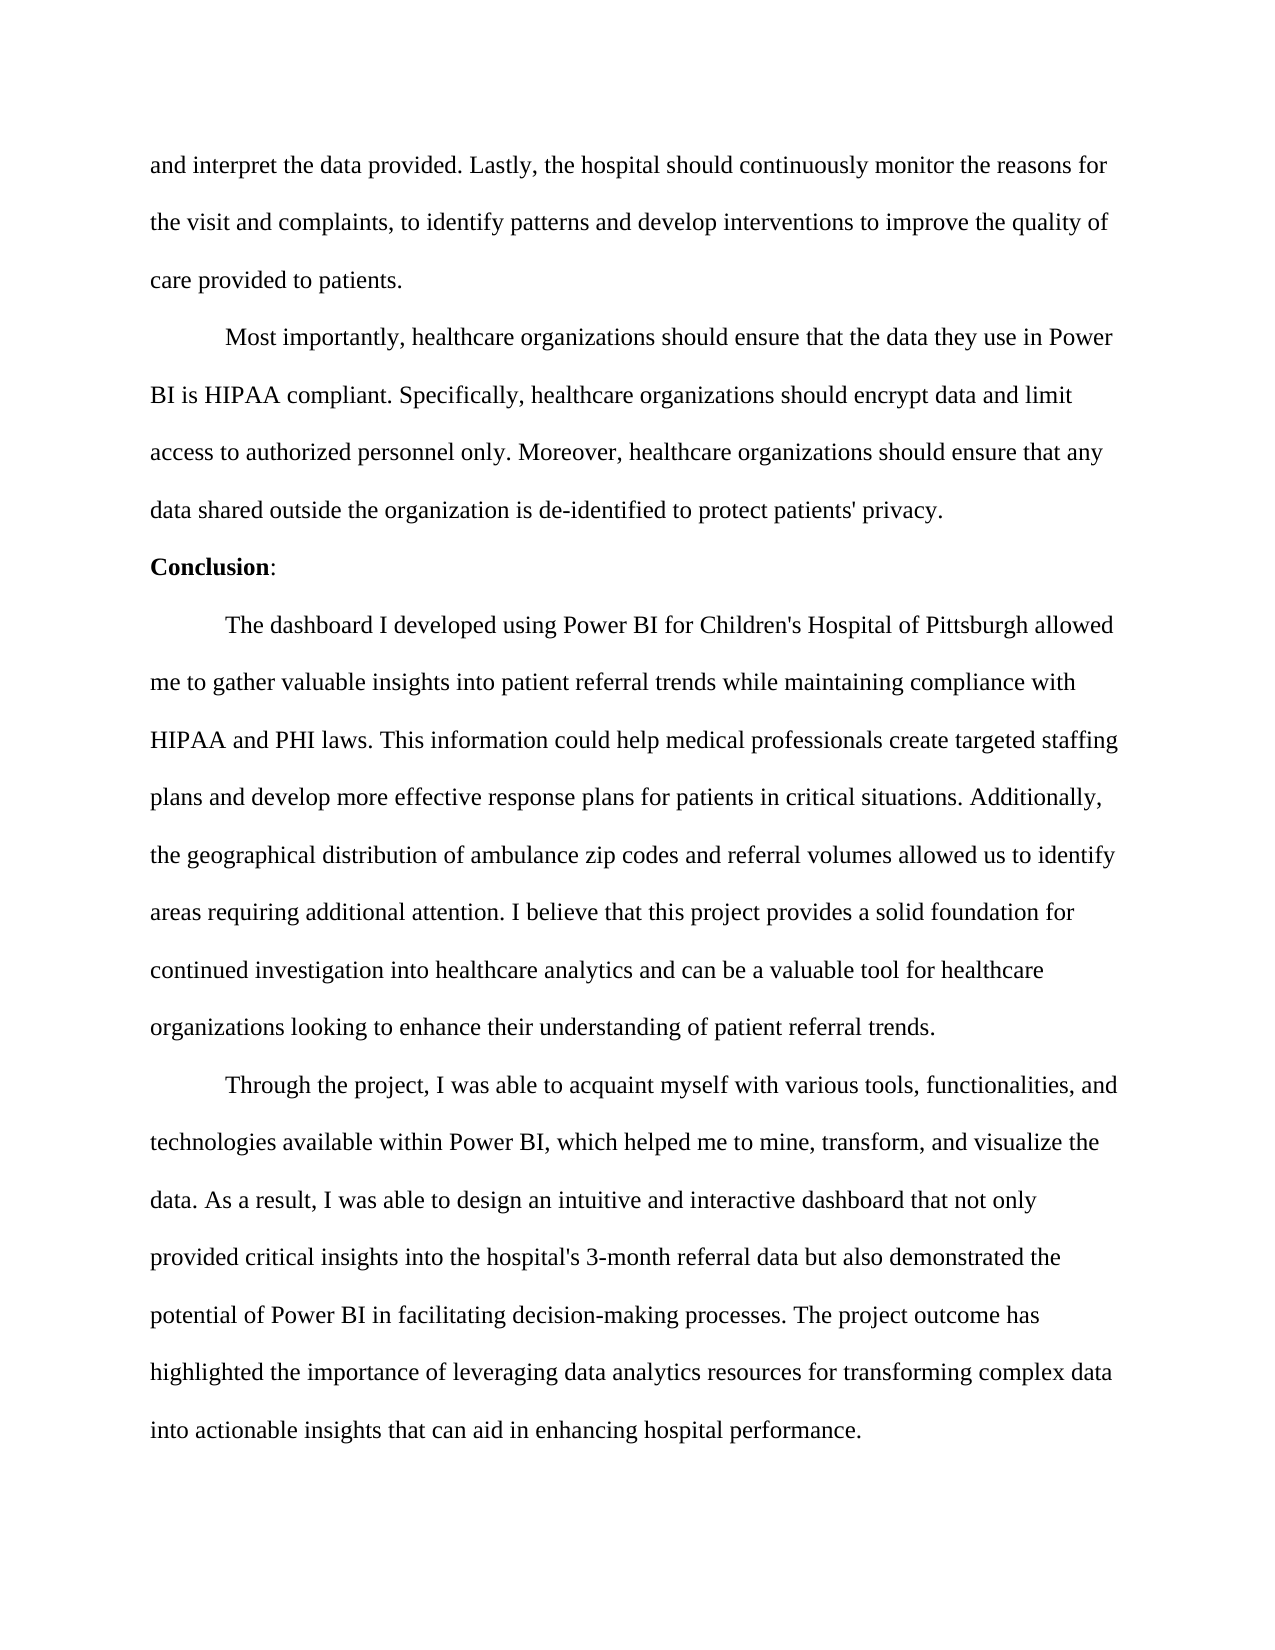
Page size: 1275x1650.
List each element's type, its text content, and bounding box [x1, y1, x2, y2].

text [150, 150, 1125, 294]
text Most importantly, healthcare organizations should ensure that the data they use in Power BI is HIPAA compliant. Specifically, healthcare organizations should encrypt data and limit access to authorized personnel only. Moreover, healthcare organizations should ensure that any data shared outside the organization is de-identified to protect patients' privacy. [150, 322, 1125, 524]
text Conclusion: [150, 552, 1125, 581]
text Through the project, I was able to acquaint myself with various tools, functionalities, and technologies available within Power BI, which helped me to mine, transform, and visualize the data. As a result, I was able to design an intuitive and interactive dashboard that not only provided critical insights into the hospital's 3-month referral data but also demonstrated the potential of Power BI in facilitating decision-making processes. The project outcome has highlighted the importance of leveraging data analytics resources for transforming complex data into actionable insights that can aid in enhancing hospital performance. [150, 1070, 1125, 1444]
text The dashboard I developed using Power BI for Children's Hospital of Pittsburgh allowed me to gather valuable insights into patient referral trends while maintaining compliance with HIPAA and PHI laws. This information could help medical professionals create targeted staffing plans and develop more effective response plans for patients in critical situations. Additionally, the geographical distribution of ambulance zip codes and referral volumes allowed us to identify areas requiring additional attention. I believe that this project provides a solid foundation for continued investigation into healthcare analytics and can be a valuable tool for healthcare organizations looking to enhance their understanding of patient referral trends. [150, 610, 1125, 1041]
